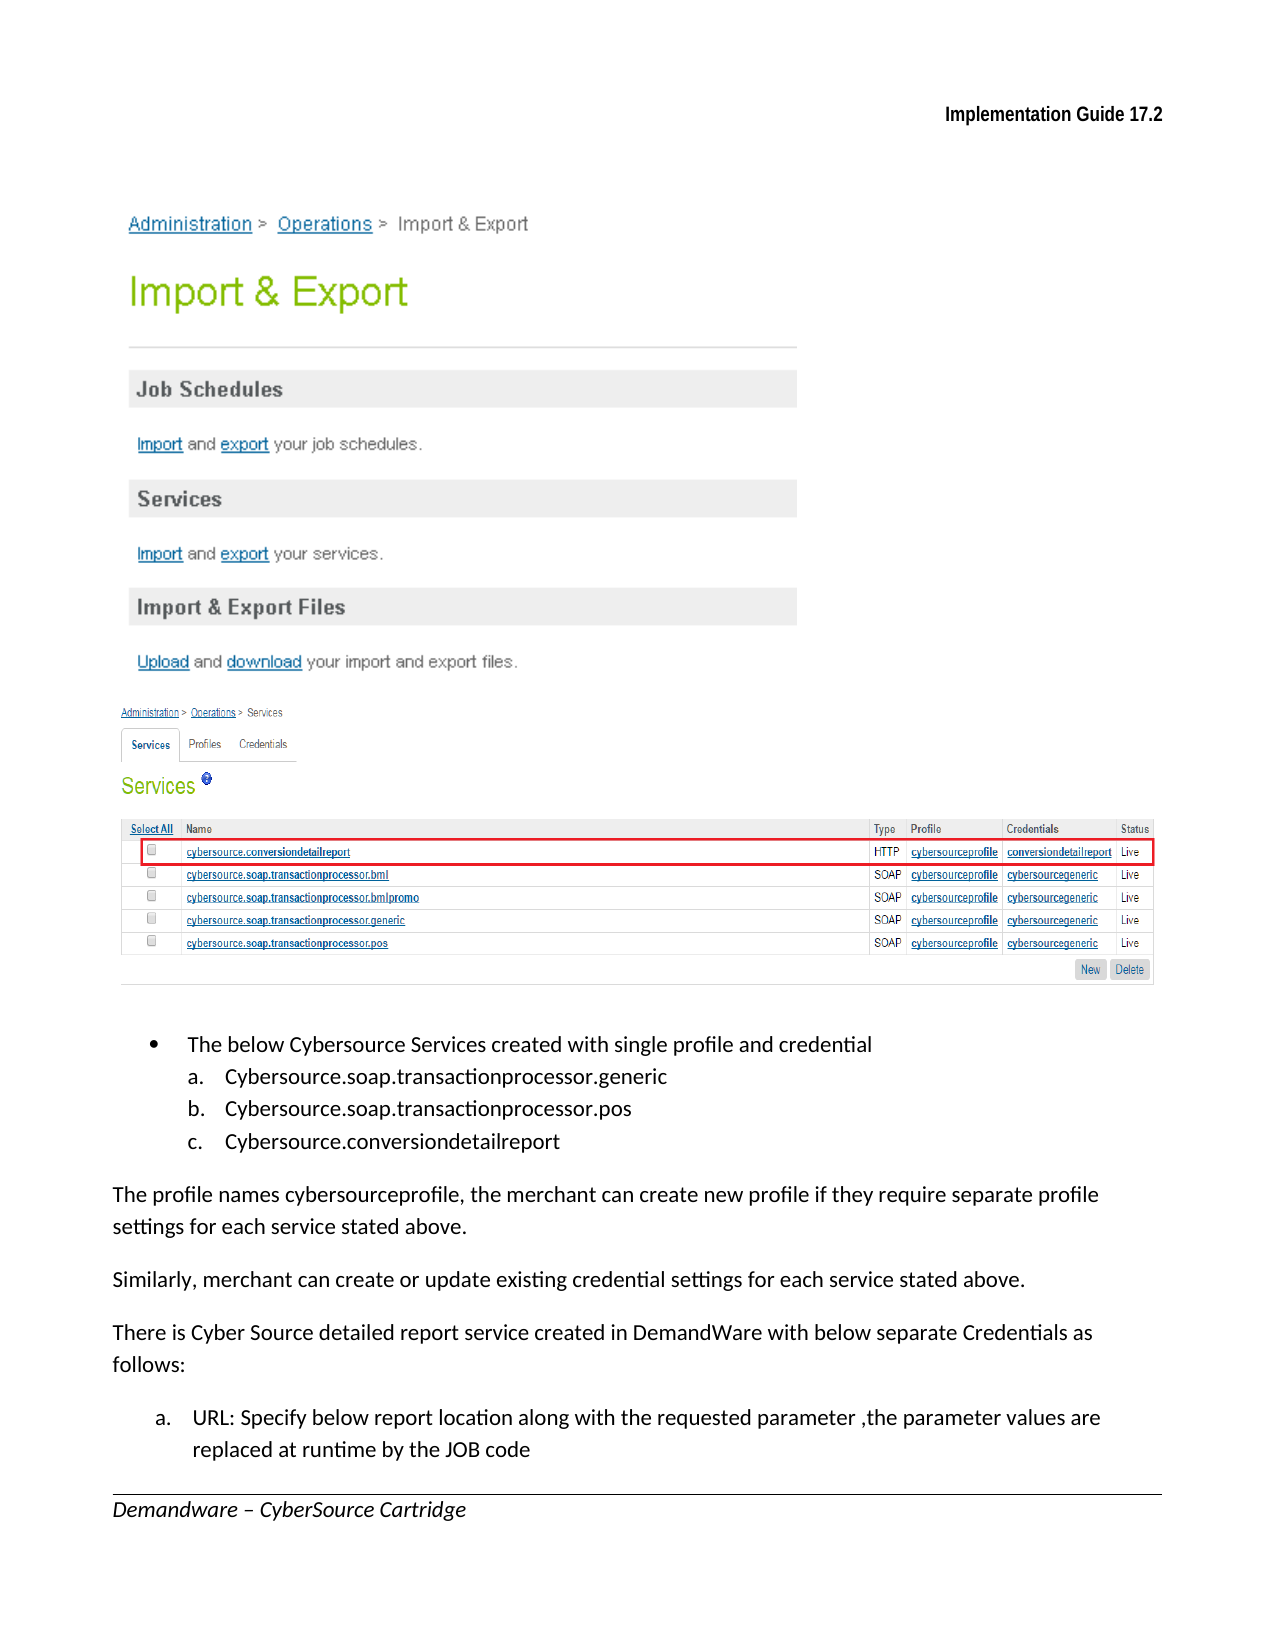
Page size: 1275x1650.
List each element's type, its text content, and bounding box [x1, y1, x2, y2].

list Cybersource.soap.transactionprocessor.pos [187, 1094, 1162, 1123]
text The profile names cybersourceprofile, the merchant can create new profile if they require separate profile settings for each service stated above. [112, 1180, 1162, 1240]
picture [112, 696, 1163, 1006]
text There is Cyber Source detailed report service created in DemandWare with below separate Credentials as follows: [112, 1318, 1162, 1378]
list The below Cybersource Services created with single profile and credential [150, 1030, 1162, 1058]
list Cybersource.conversiondetailreport [187, 1127, 1162, 1155]
list Cybersource.soap.transactionprocessor.generic [187, 1062, 1162, 1090]
list URL: Specify below report location along with the requested parameter ,the parameter values are replaced at runtime by the JOB code [155, 1403, 1162, 1463]
text Similarly, merchant can create or update existing credential settings for each service stated above. [112, 1265, 1162, 1293]
picture [112, 198, 797, 693]
